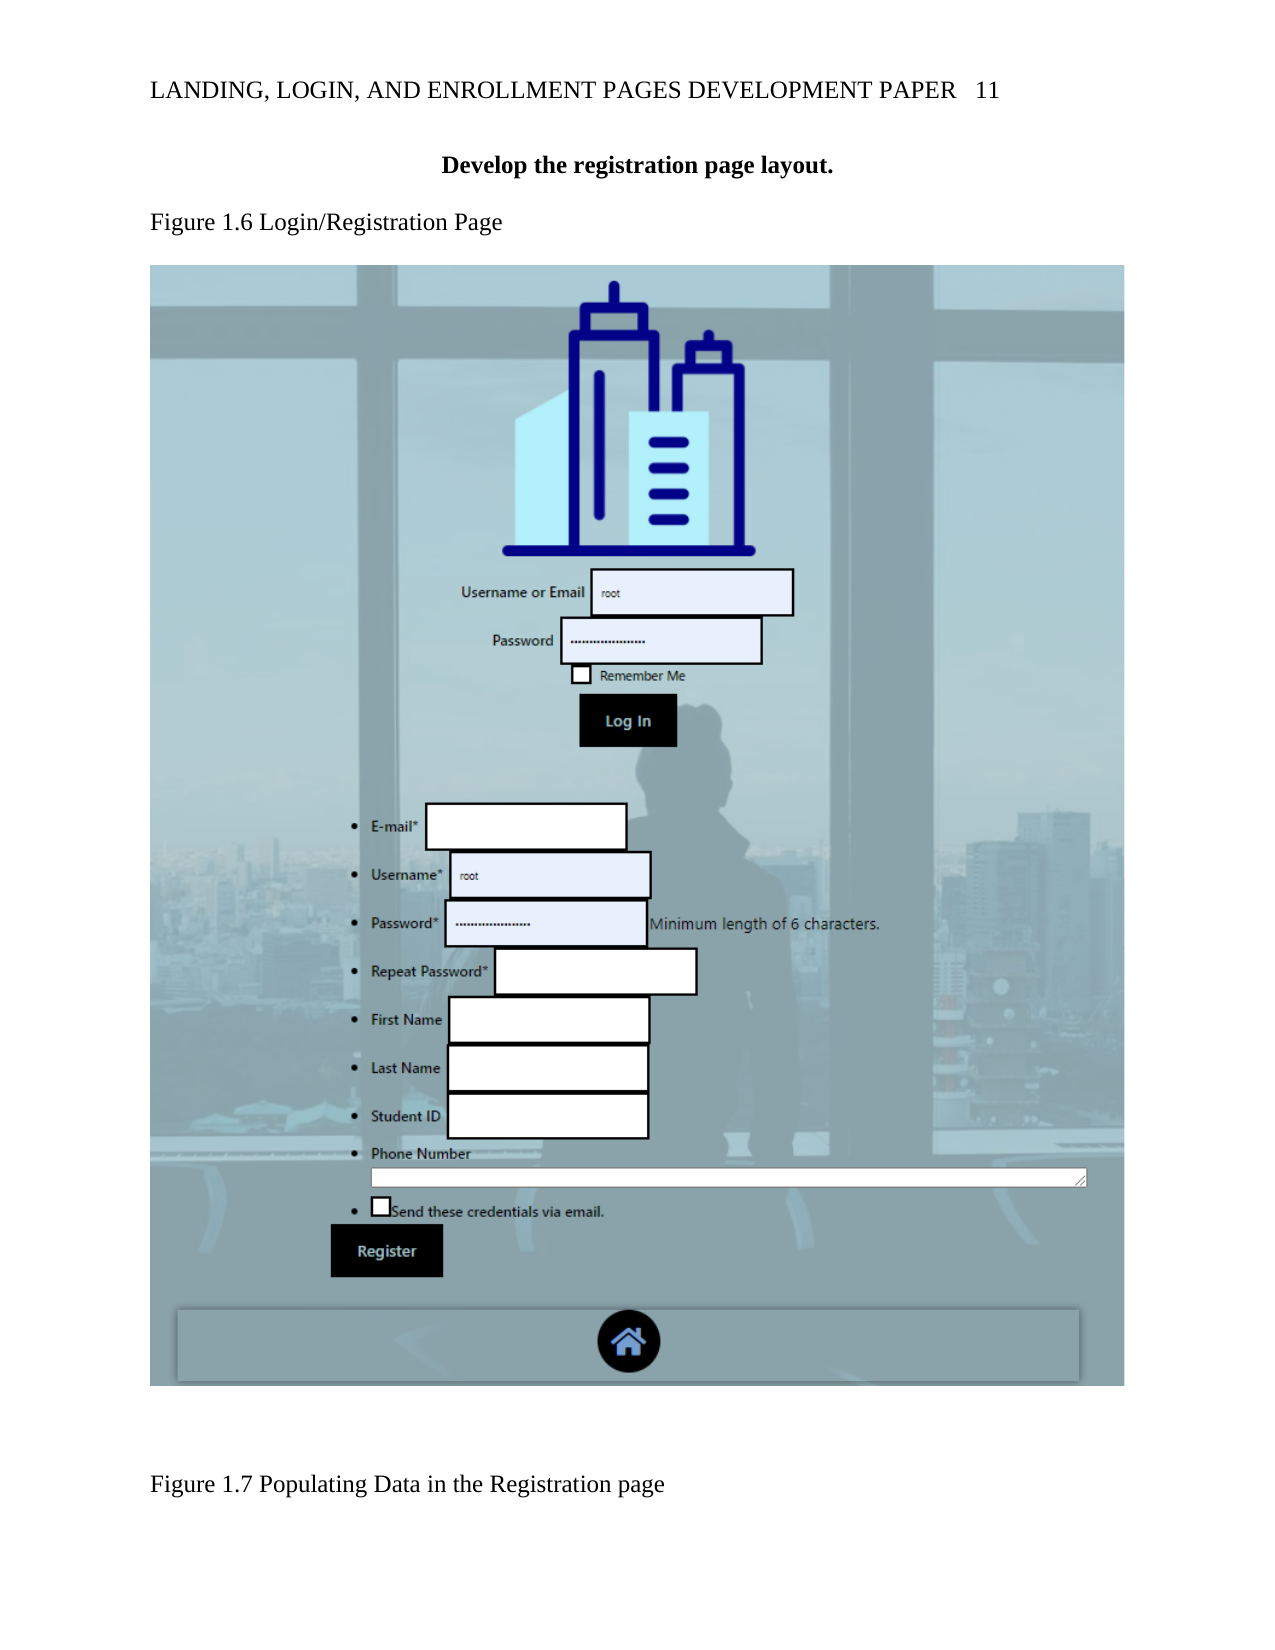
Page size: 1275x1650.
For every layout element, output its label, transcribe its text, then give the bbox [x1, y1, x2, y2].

picture [150, 265, 1125, 1386]
text Figure 1.6 Login/Registration Page [150, 207, 1125, 236]
text Develop the registration page layout. [150, 150, 1125, 179]
text Figure 1.7 Populating Data in the Registration page [150, 1469, 1125, 1498]
